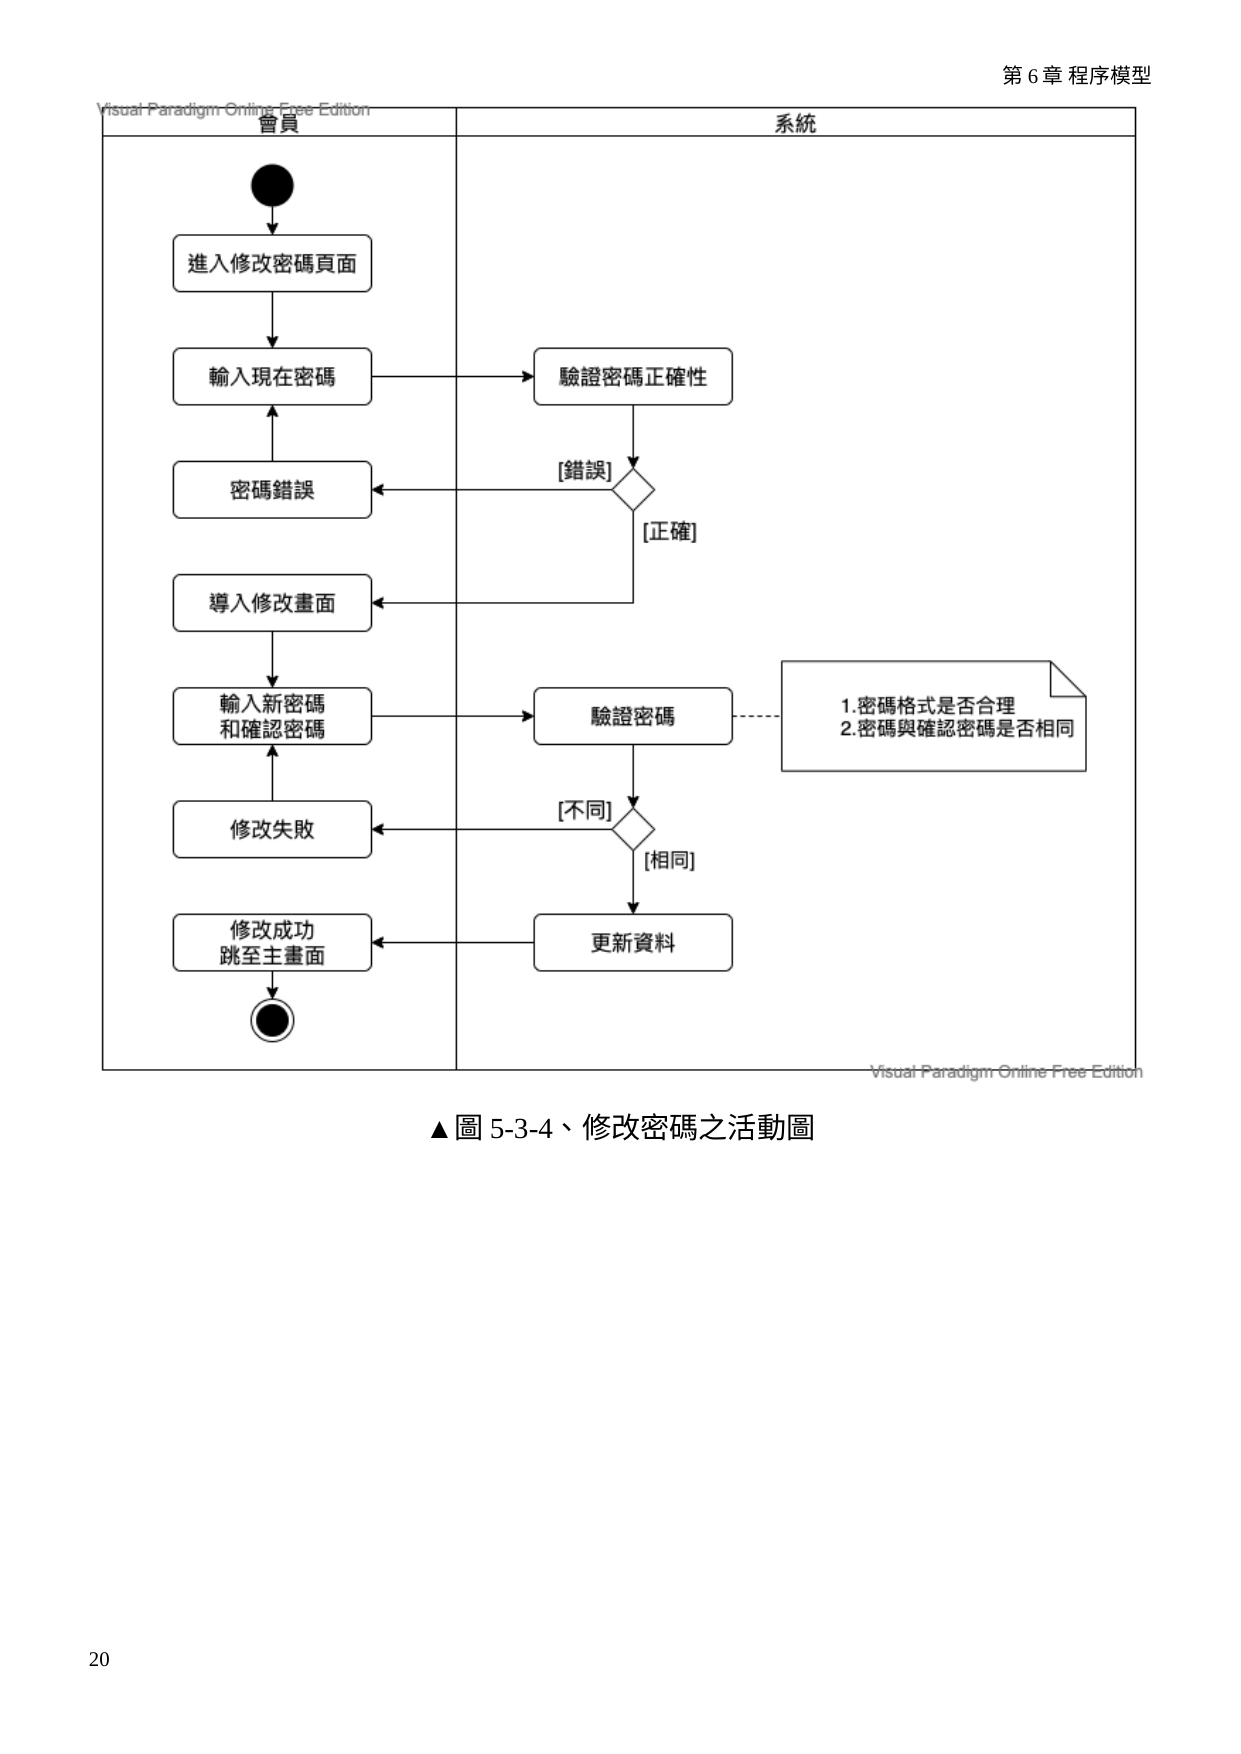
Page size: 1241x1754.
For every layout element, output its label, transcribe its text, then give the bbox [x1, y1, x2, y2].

picture [88, 94, 1152, 1085]
